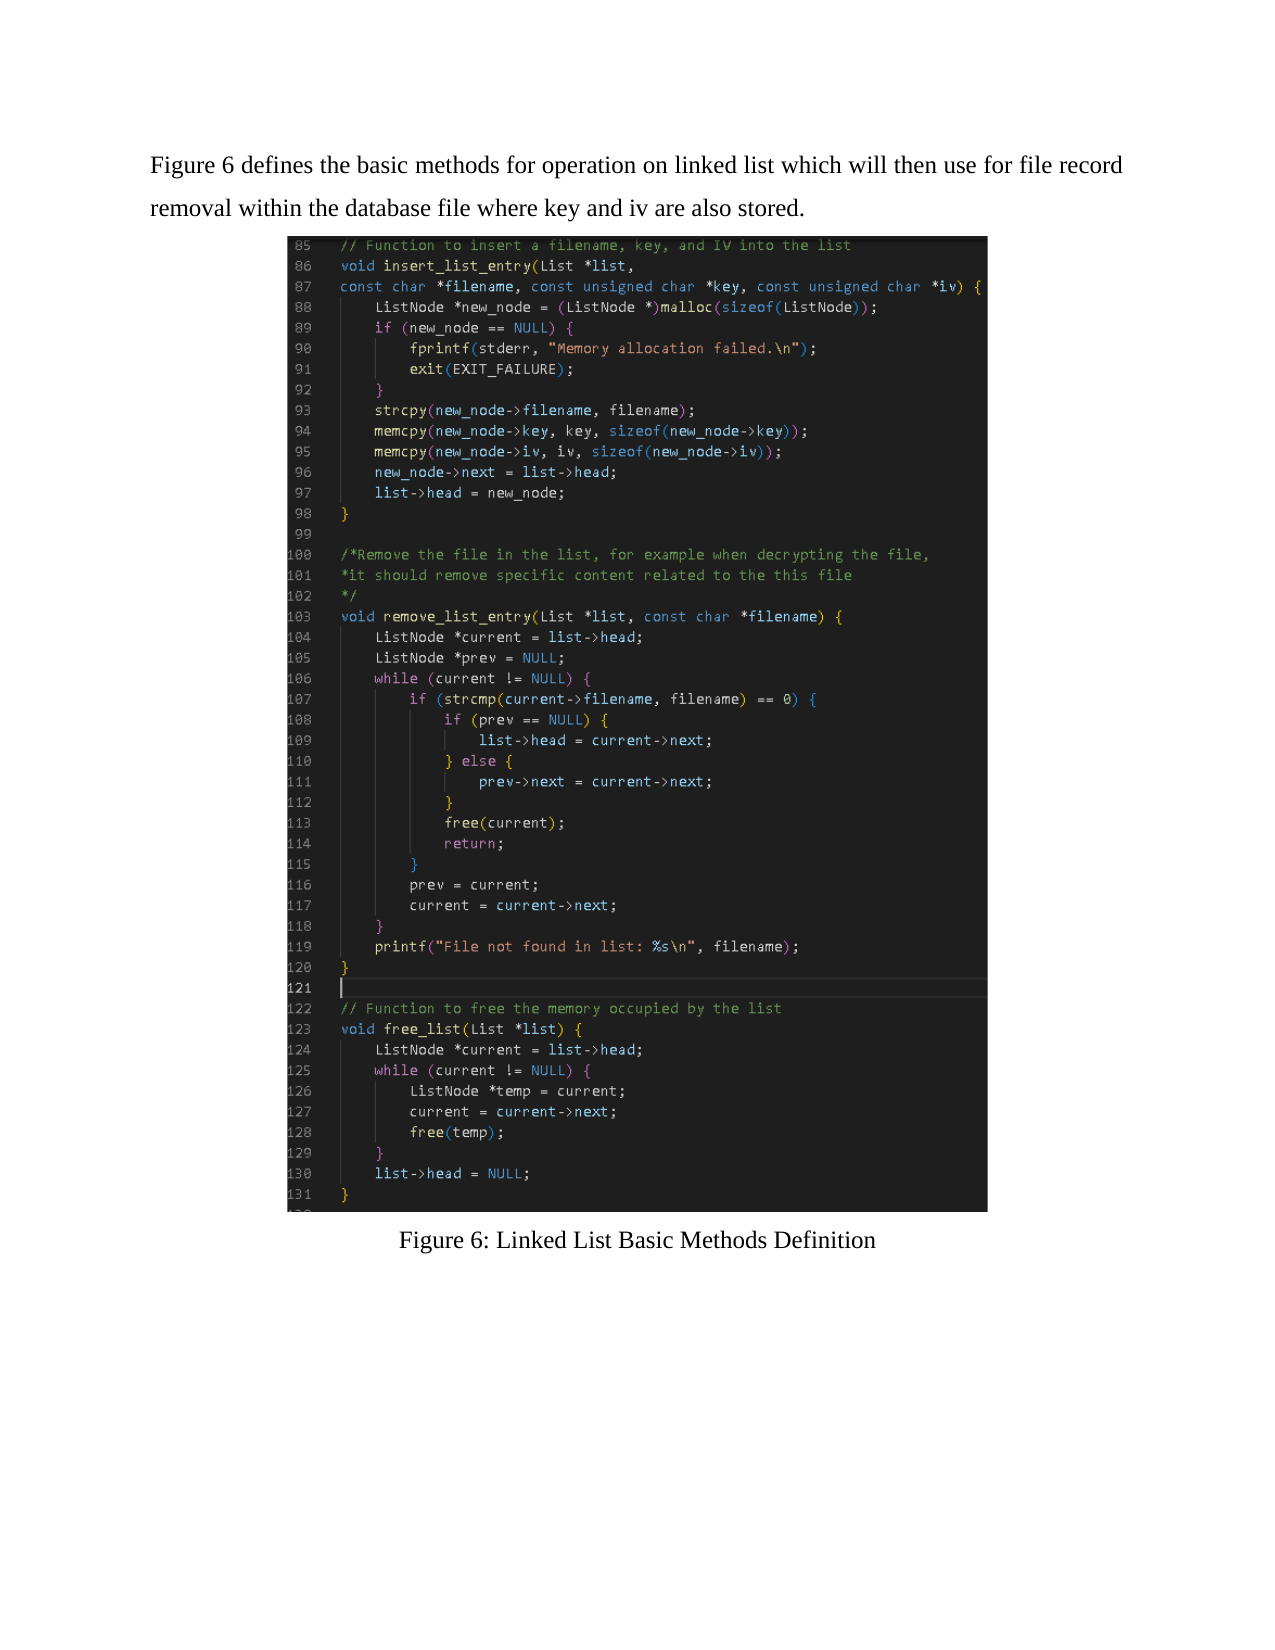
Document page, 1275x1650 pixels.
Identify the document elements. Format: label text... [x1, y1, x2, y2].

text Figure 6 defines the basic methods for operation on linked list which will then use for file record removal within the database file where key and iv are also stored. [150, 150, 1125, 222]
picture [287, 236, 988, 1212]
text Figure 6: Linked List Basic Methods Definition [150, 1226, 1125, 1254]
